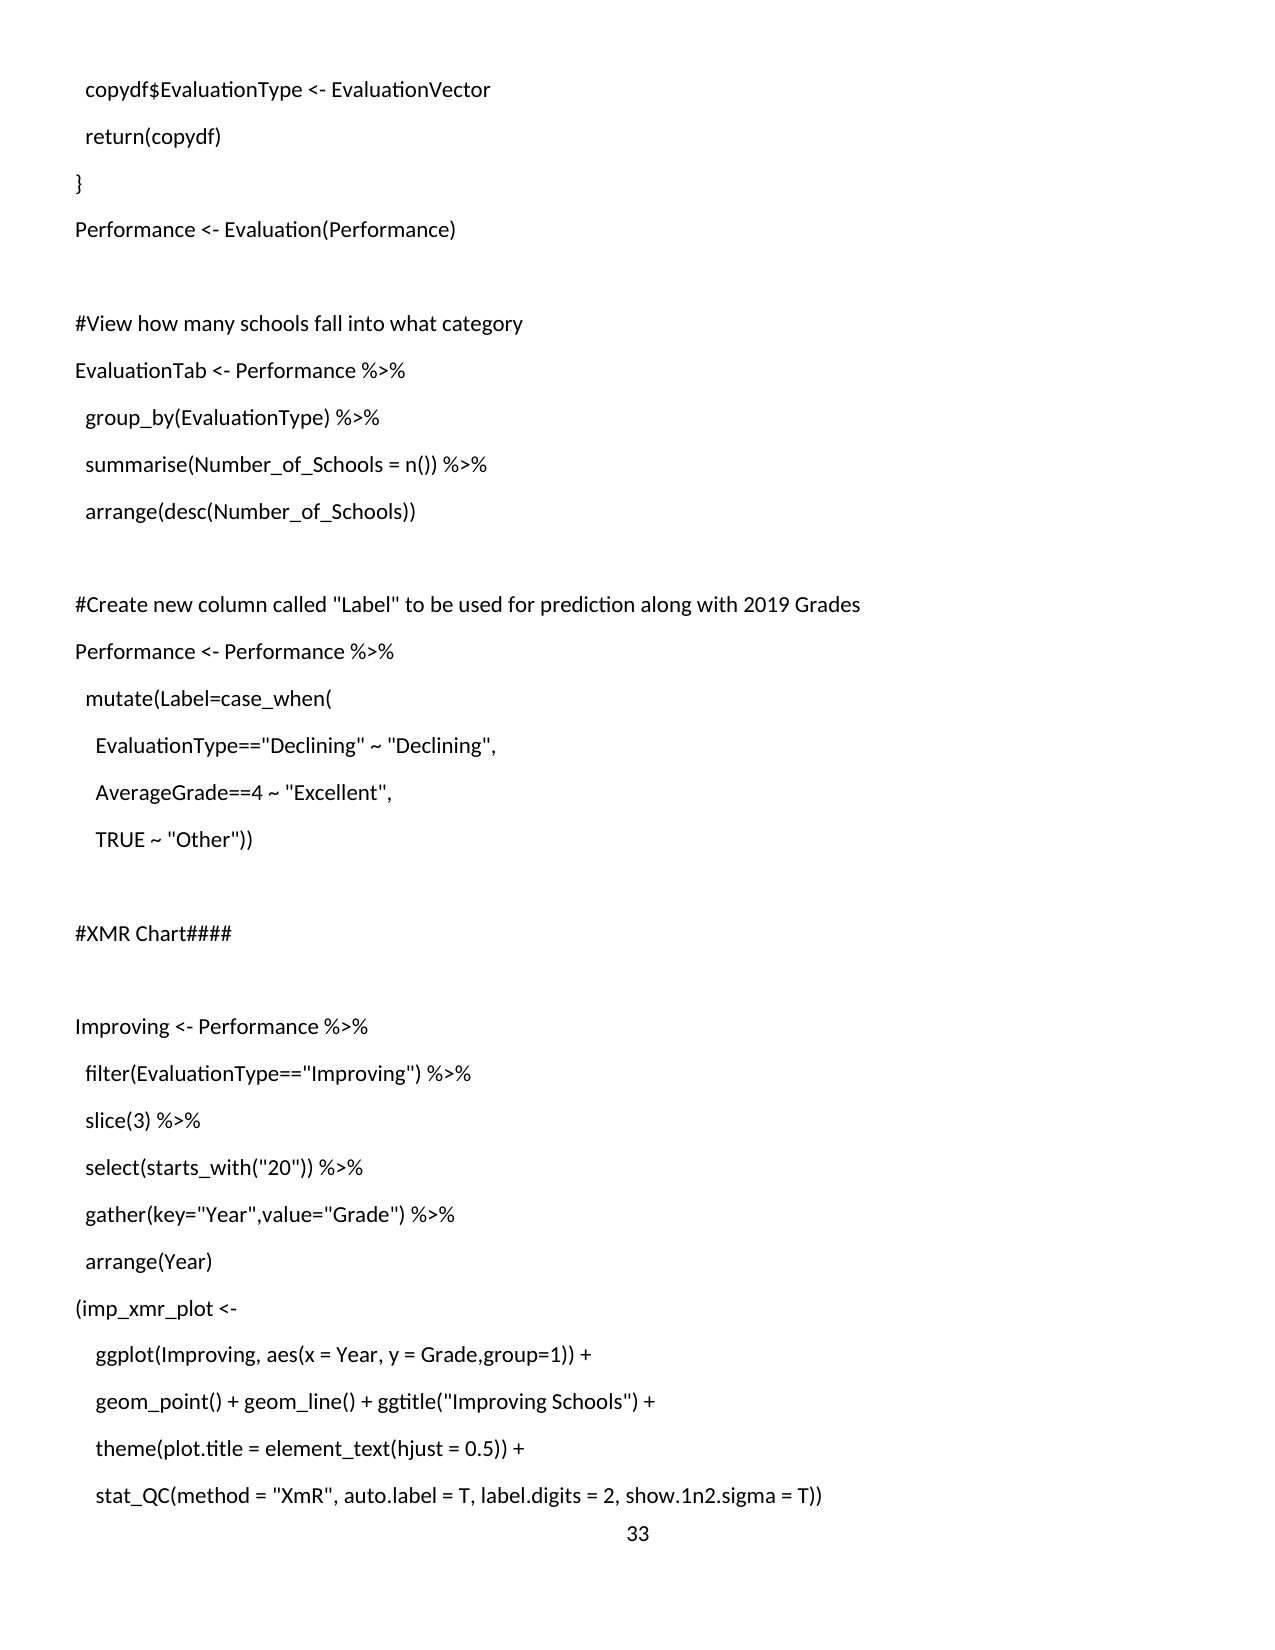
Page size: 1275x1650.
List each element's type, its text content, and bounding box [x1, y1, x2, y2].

text #Create new column called "Label" to be used for prediction along with 2019 Grades [75, 591, 1200, 619]
text arrange(Year) [75, 1247, 1200, 1275]
text TRUE ~ "Other")) [75, 825, 1200, 853]
text EvaluationType=="Declining" ~ "Declining", [75, 731, 1200, 759]
text theme(plot.title = element_text(hjust = 0.5)) + [75, 1434, 1200, 1462]
text copydf$EvaluationType <- EvaluationVector [75, 75, 1200, 103]
text stat_QC(method = "XmR", auto.label = T, label.digits = 2, show.1n2.sigma = T)) [75, 1481, 1200, 1509]
text gather(key="Year",value="Grade") %>% [75, 1200, 1200, 1228]
text group_by(EvaluationType) %>% [75, 403, 1200, 431]
text ggplot(Improving, aes(x = Year, y = Grade,group=1)) + [75, 1341, 1200, 1369]
text #XMR Chart#### [75, 919, 1200, 947]
text #View how many schools fall into what category [75, 309, 1200, 337]
text AverageGrade==4 ~ "Excellent", [75, 778, 1200, 806]
text arrange(desc(Number_of_Schools)) [75, 497, 1200, 525]
text } [75, 169, 1200, 197]
text Performance <- Evaluation(Performance) [75, 216, 1200, 244]
text summarise(Number_of_Schools = n()) %>% [75, 450, 1200, 478]
text EvaluationTab <- Performance %>% [75, 356, 1200, 384]
text slice(3) %>% [75, 1106, 1200, 1134]
text select(starts_with("20")) %>% [75, 1153, 1200, 1181]
text Performance <- Performance %>% [75, 637, 1200, 666]
text Improving <- Performance %>% [75, 1012, 1200, 1041]
text geom_point() + geom_line() + ggtitle("Improving Schools") + [75, 1387, 1200, 1416]
text (imp_xmr_plot <- [75, 1294, 1200, 1322]
text return(copydf) [75, 122, 1200, 150]
text mutate(Label=case_when( [75, 684, 1200, 712]
text filter(EvaluationType=="Improving") %>% [75, 1059, 1200, 1087]
